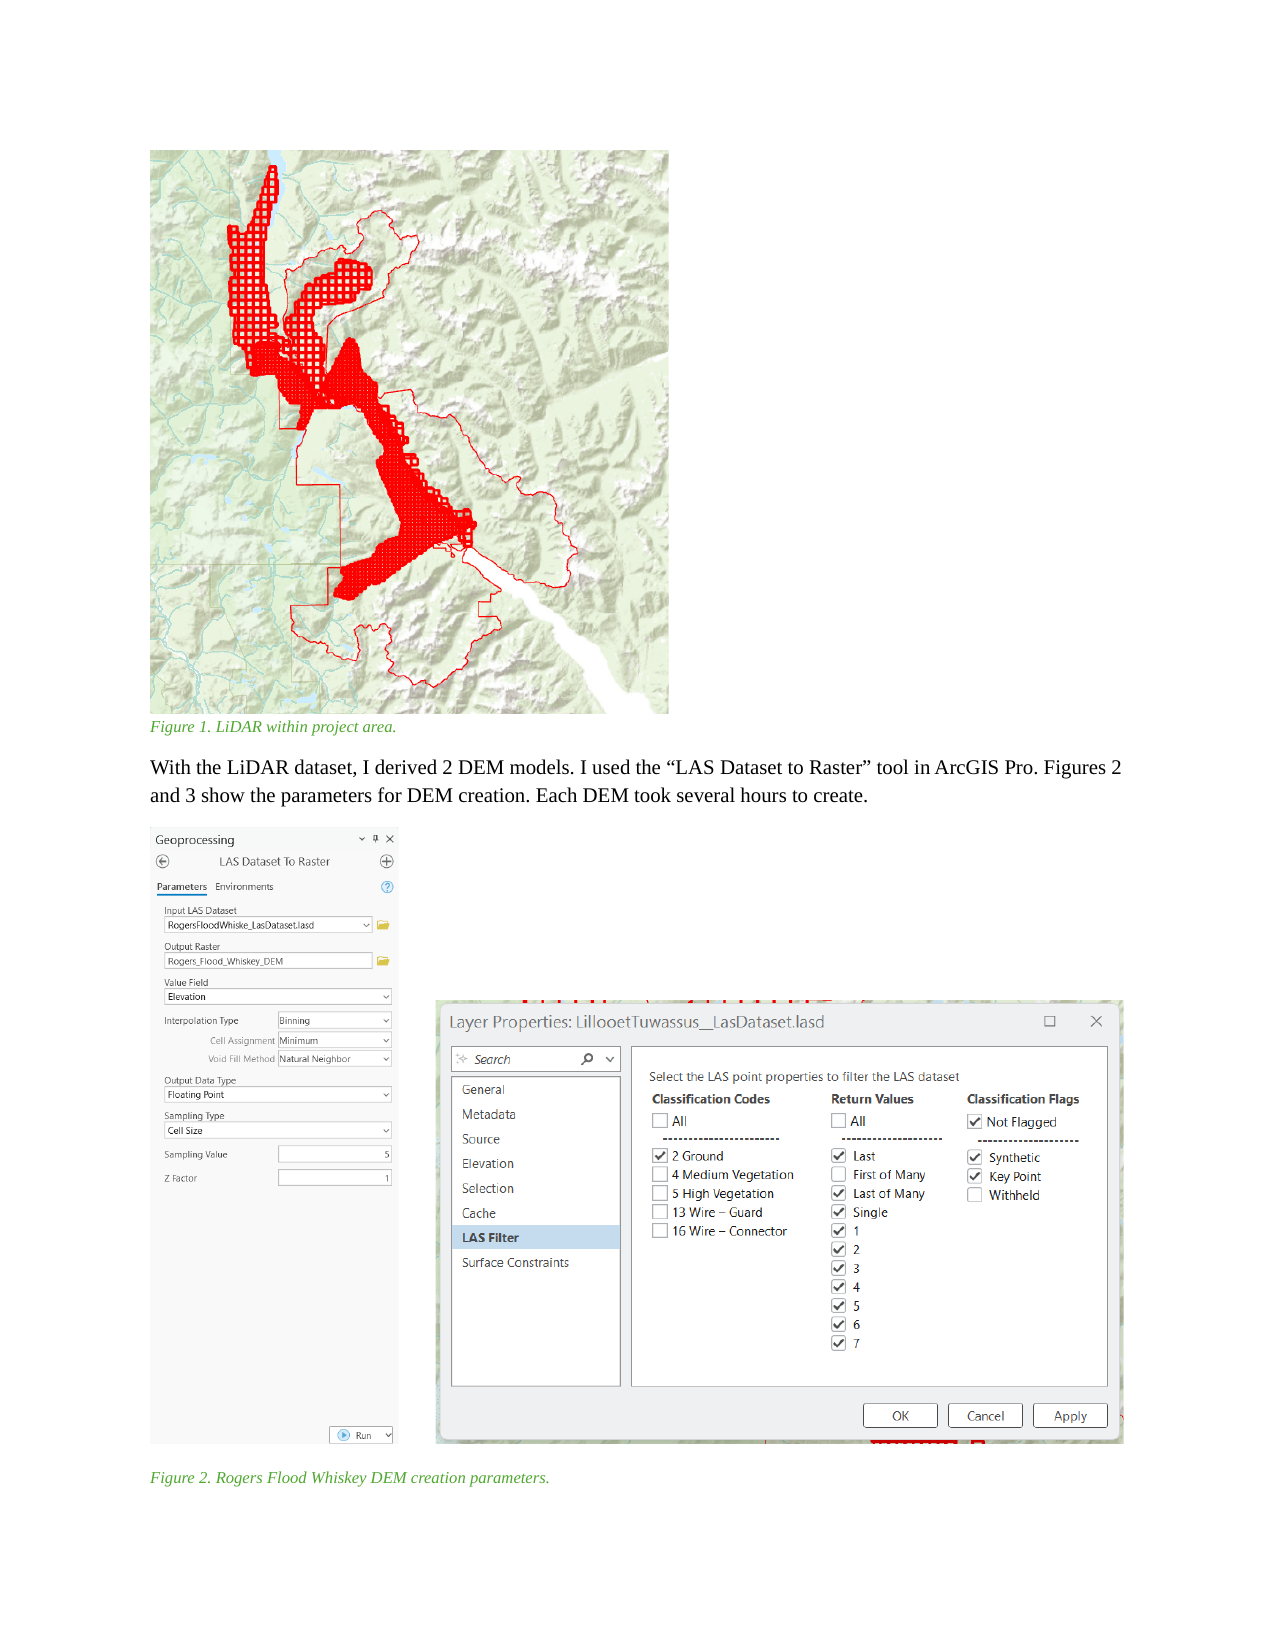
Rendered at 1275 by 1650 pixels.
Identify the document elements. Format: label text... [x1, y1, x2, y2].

picture [150, 150, 669, 714]
picture [435, 1000, 1124, 1444]
text With the LiDAR dataset, I derived 2 DEM models. I used the “LAS Dataset to Raster” tool in ArcGIS Pro. Figures 2 and 3 show the parameters for DEM creation. Each DEM took several hours to create. [150, 755, 1125, 807]
picture [150, 827, 399, 1444]
